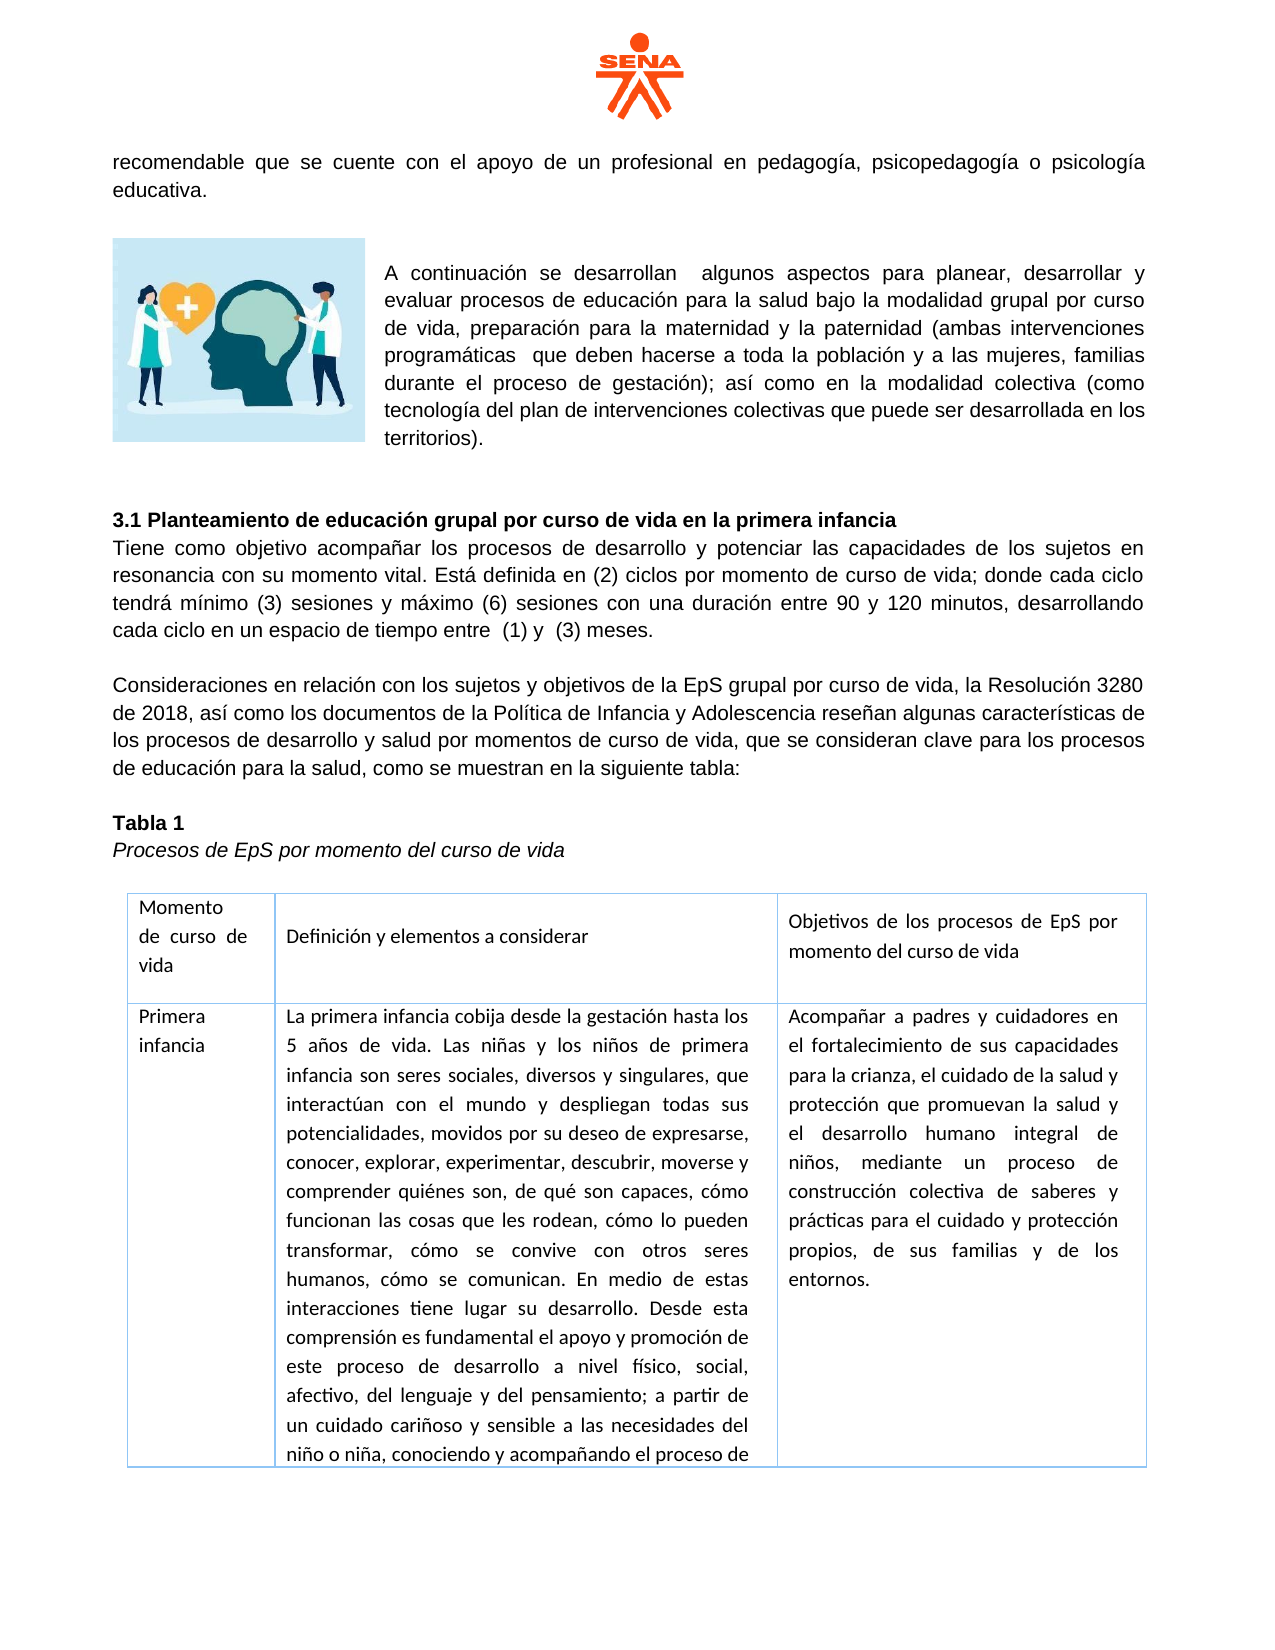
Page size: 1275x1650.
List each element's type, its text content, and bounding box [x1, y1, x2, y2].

text Tabla 1 [112, 811, 1146, 834]
text A continuación se desarrollan algunos aspectos para planear, desarrollar y evaluar procesos de educación para la salud bajo la modalidad grupal por curso de vida, preparación para la maternidad y la paternidad (ambas intervenciones programáticas que deben hacerse a toda la población y a las mujeres, familias durante el proceso de gestación); así como en la modalidad colectiva (como tecnología del plan de intervenciones colectivas que puede ser desarrollada en los territorios). [112, 261, 1146, 449]
picture [585, 29, 690, 124]
picture [112, 238, 366, 442]
text Consideraciones en relación con los sujetos y objetivos de la EpS grupal por curso de vida, la Resolución 3280 de 2018, así como los documentos de la Política de Infancia y Adolescencia reseñan algunas características de los procesos de desarrollo y salud por momentos de curso de vida, que se consideran clave para los procesos de educación para la salud, como se muestran en la siguiente tabla: [112, 673, 1146, 779]
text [112, 150, 1146, 201]
text 3.1 Planteamiento de educación grupal por curso de vida en la primera infancia [112, 508, 1146, 532]
table_header Definición y elementos a considerar [276, 894, 777, 1002]
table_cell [276, 1004, 777, 1466]
text Procesos de EpS por momento del curso de vida [112, 838, 1146, 862]
table_header Momento de curso de vida [128, 894, 274, 1002]
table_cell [778, 1004, 1146, 1466]
text Tiene como objetivo acompañar los procesos de desarrollo y potenciar las capacidades de los sujetos en resonancia con su momento vital. Está definida en (2) ciclos por momento de curso de vida; donde cada ciclo tendrá mínimo (3) sesiones y máximo (6) sesiones con una duración entre 90 y 120 minutos, desarrollando cada ciclo en un espacio de tiempo entre (1) y (3) meses. [112, 536, 1146, 642]
table_cell Primera infancia [128, 1004, 274, 1466]
table_header Objetivos de los procesos de EpS por momento del curso de vida [778, 894, 1146, 1002]
